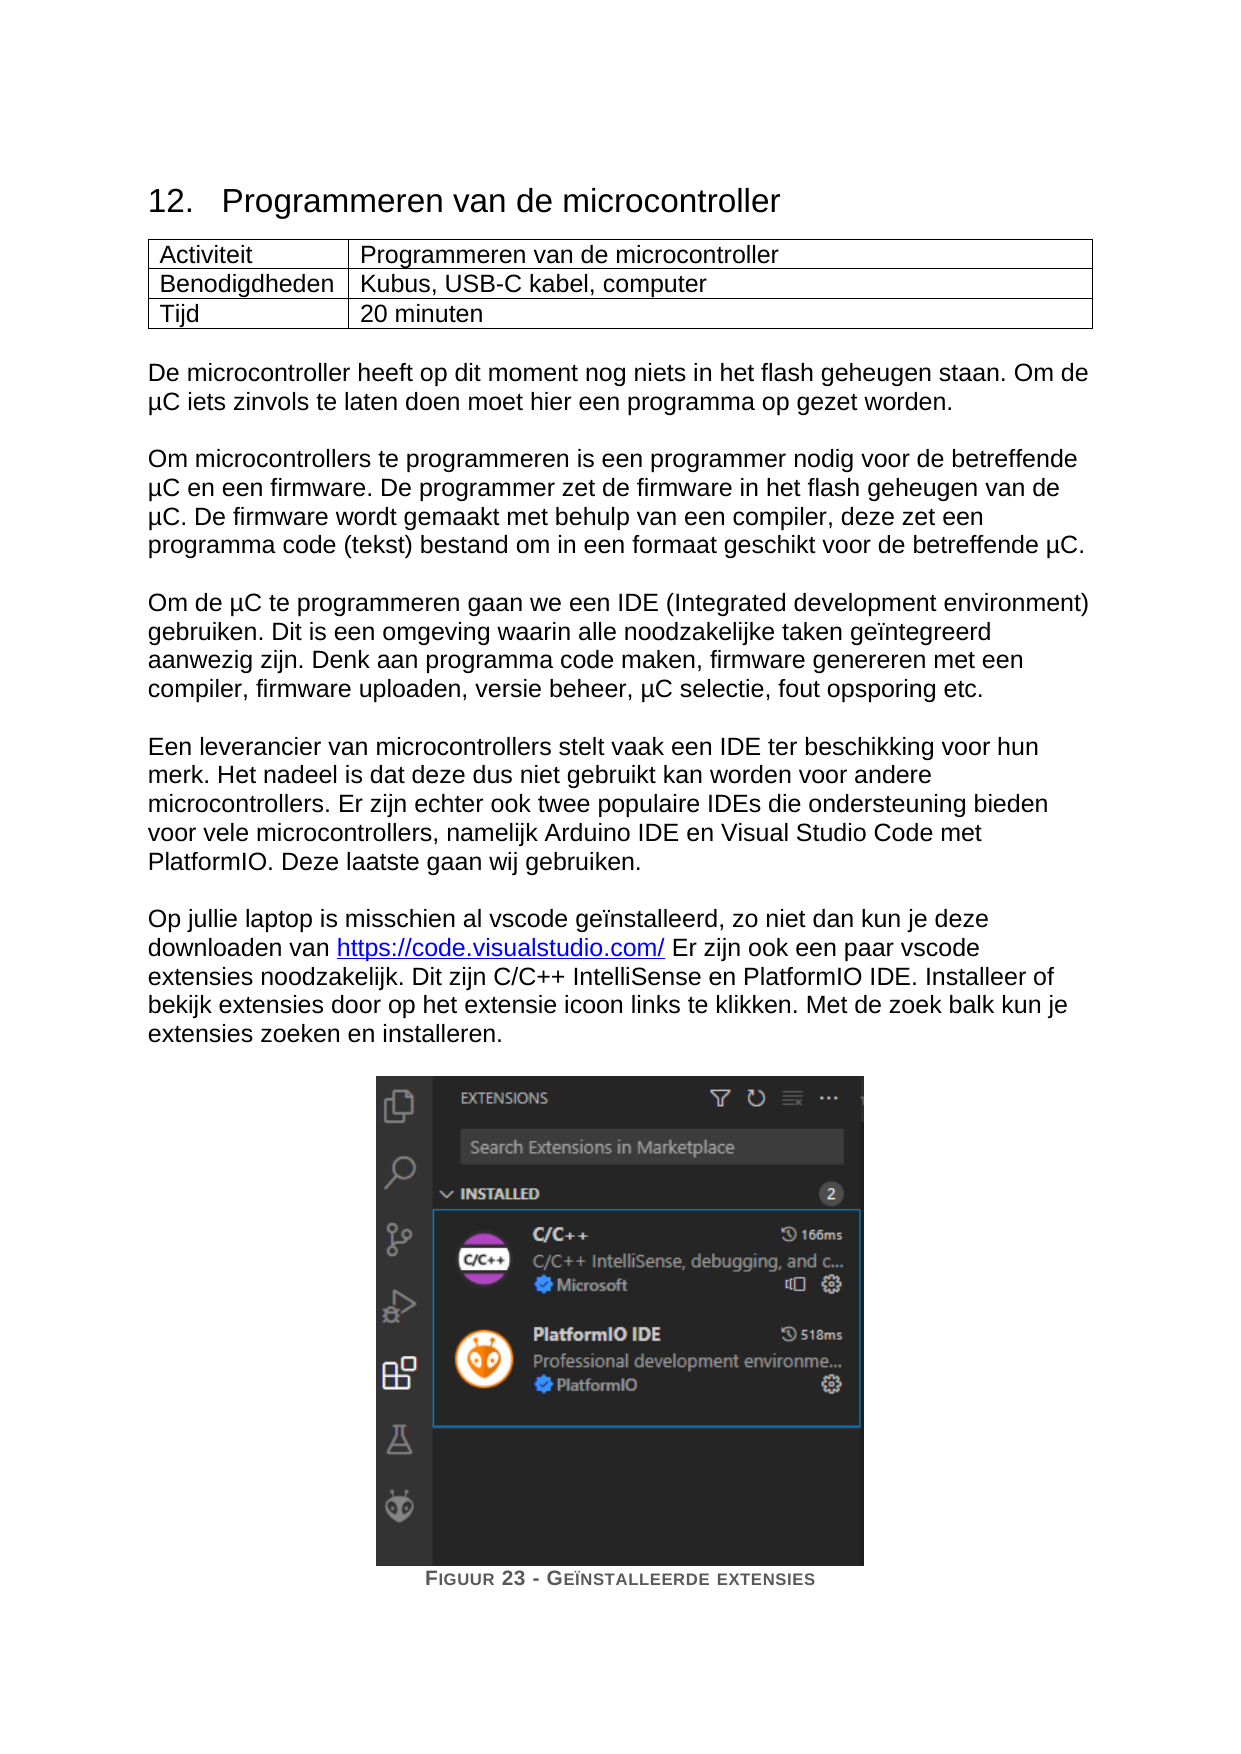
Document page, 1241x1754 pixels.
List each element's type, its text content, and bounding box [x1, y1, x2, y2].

text Om de µC te programmeren gaan we een IDE (Integrated development environment) gebruiken. Dit is een omgeving waarin alle noodzakelijke taken geïntegreerd aanwezig zijn. Denk aan programma code maken, firmware genereren met een compiler, firmware uploaden, versie beheer, µC selectie, fout opsporing etc. [148, 588, 1093, 703]
subtitle Programmeren van de microcontroller [148, 181, 1093, 219]
table_cell Kubus, USB-C kabel, computer [349, 269, 1092, 298]
text Een leverancier van microcontrollers stelt vaak een IDE ter beschikking voor hun merk. Het nadeel is dat deze dus niet gebruikt kan worden voor andere microcontrollers. Er zijn echter ook twee populaire IDEs die ondersteuning bieden voor vele microcontrollers, namelijk Arduino IDE en Visual Studio Code met PlatformIO. Deze laatste gaan wij gebruiken. [148, 731, 1093, 875]
table_header Programmeren van de microcontroller [349, 240, 1092, 268]
table_cell Tijd [149, 299, 348, 328]
table_header Activiteit [149, 240, 348, 268]
table_cell 20 minuten [349, 299, 1092, 328]
table_cell Benodigdheden [149, 269, 348, 298]
text Op jullie laptop is misschien al vscode geïnstalleerd, zo niet dan kun je deze downloaden van https://code.visualstudio.com/ Er zijn ook een paar vscode extensies noodzakelijk. Dit zijn C/C++ IntelliSense en PlatformIO IDE. Installeer of bekijk extensies door op het extensie icoon links te klikken. Met de zoek balk kun je extensies zoeken en installeren. [148, 904, 1093, 1048]
text Figuur 23 - Geïnstalleerde extensies [148, 1566, 1093, 1589]
text De microcontroller heeft op dit moment nog niets in het flash geheugen staan. Om de µC iets zinvols te laten doen moet hier een programma op gezet worden. [148, 358, 1093, 415]
picture [376, 1076, 864, 1566]
text Om microcontrollers te programmeren is een programmer nodig voor de betreffende µC en een firmware. De programmer zet de firmware in het flash geheugen van de µC. De firmware wordt gemaakt met behulp van een compiler, deze zet een programma code (tekst) bestand om in een formaat geschikt voor de betreffende µC. [148, 444, 1093, 559]
